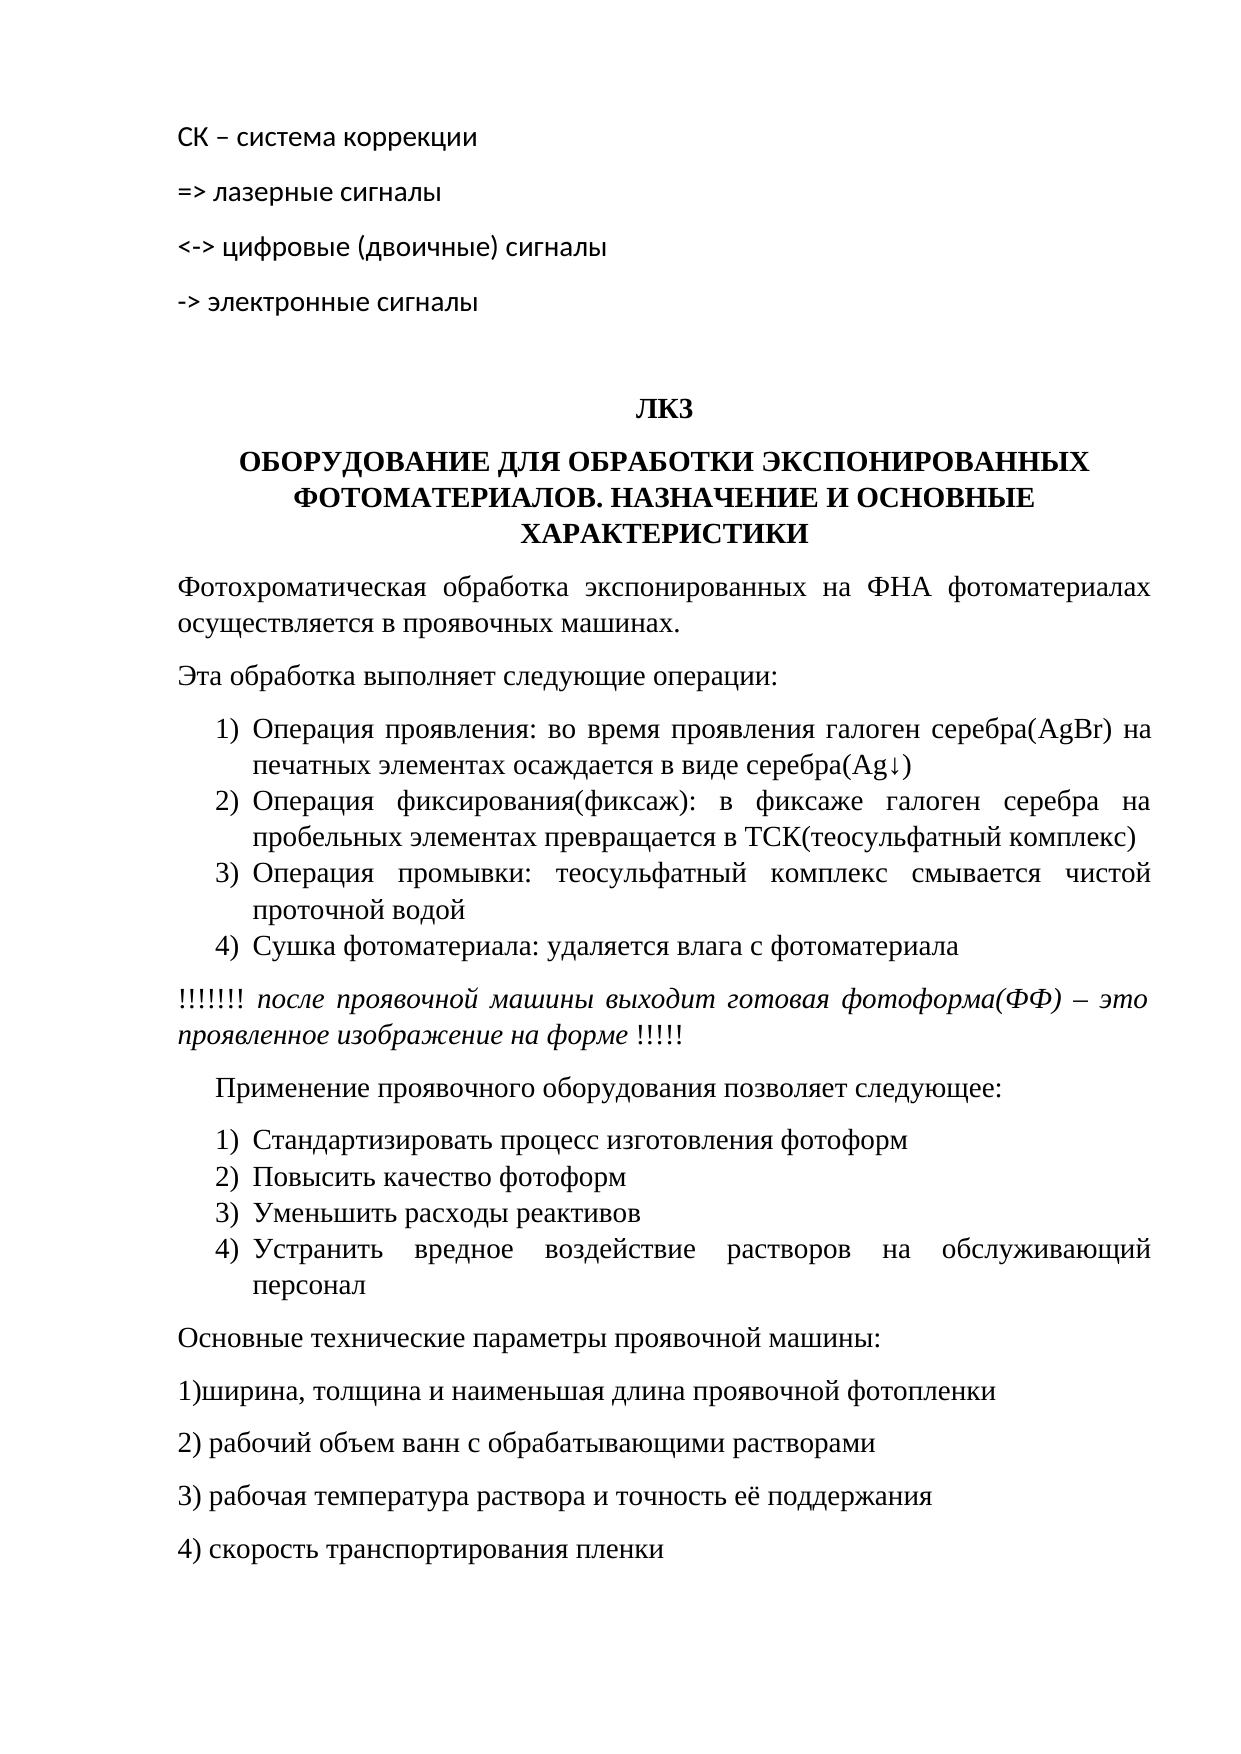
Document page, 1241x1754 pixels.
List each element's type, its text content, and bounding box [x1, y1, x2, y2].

text <-> цифровые (двоичные) сигналы [177, 228, 1152, 264]
text 4) скорость транспортирования пленки [177, 1531, 1152, 1565]
list Уменьшить расходы реактивов [215, 1195, 1152, 1228]
text => лазерные сигналы [177, 173, 1152, 209]
text -> электронные сигналы [177, 283, 1152, 319]
list Операция промывки: теосульфатный комплекс смывается чистой проточной водой [215, 856, 1152, 925]
text ЛК3 [177, 391, 1152, 425]
list Операция фиксирования(фиксаж): в фиксаже галоген серебра на пробельных элементах превращается в ТСК(теосульфатный комплекс) [215, 783, 1152, 853]
list Повысить качество фотоформ [215, 1159, 1152, 1192]
list Операция проявления: во время проявления галоген серебра(AgBr) на печатных элементах осаждается в виде серебра(Ag↓) [215, 711, 1152, 781]
list Стандартизировать процесс изготовления фотоформ [215, 1122, 1152, 1156]
text Применение проявочного оборудования позволяет следующее: [215, 1070, 1152, 1103]
text ОБОРУДОВАНИЕ ДЛЯ ОБРАБОТКИ ЭКСПОНИРОВАННЫХ ФОТОМАТЕРИАЛОВ. НАЗНАЧЕНИЕ И ОСНОВНЫЕ ХАРАКТЕРИСТИКИ [177, 444, 1152, 550]
text 3) рабочая температура раствора и точность её поддержания [177, 1478, 1152, 1512]
list Устранить вредное воздействие растворов на обслуживающий персонал [215, 1231, 1152, 1301]
text !!!!!!! после проявочной машины выходит готовая фотоформа(ФФ) – это проявленное изображение на форме !!!!! [177, 981, 1152, 1050]
text Фотохроматическая обработка экспонированных на ФНА фотоматериалах осуществляется в проявочных машинах. [177, 569, 1152, 639]
text СК – система коррекции [177, 118, 1152, 154]
text 1)ширина, толщина и наименьшая длина проявочной фотопленки [177, 1373, 1152, 1406]
text Эта обработка выполняет следующие операции: [177, 658, 1152, 692]
list Сушка фотоматериала: удаляется влага с фотоматериала [215, 928, 1152, 961]
text Основные технические параметры проявочной машины: [177, 1320, 1152, 1353]
text 2) рабочий объем ванн с обрабатывающими растворами [177, 1426, 1152, 1459]
